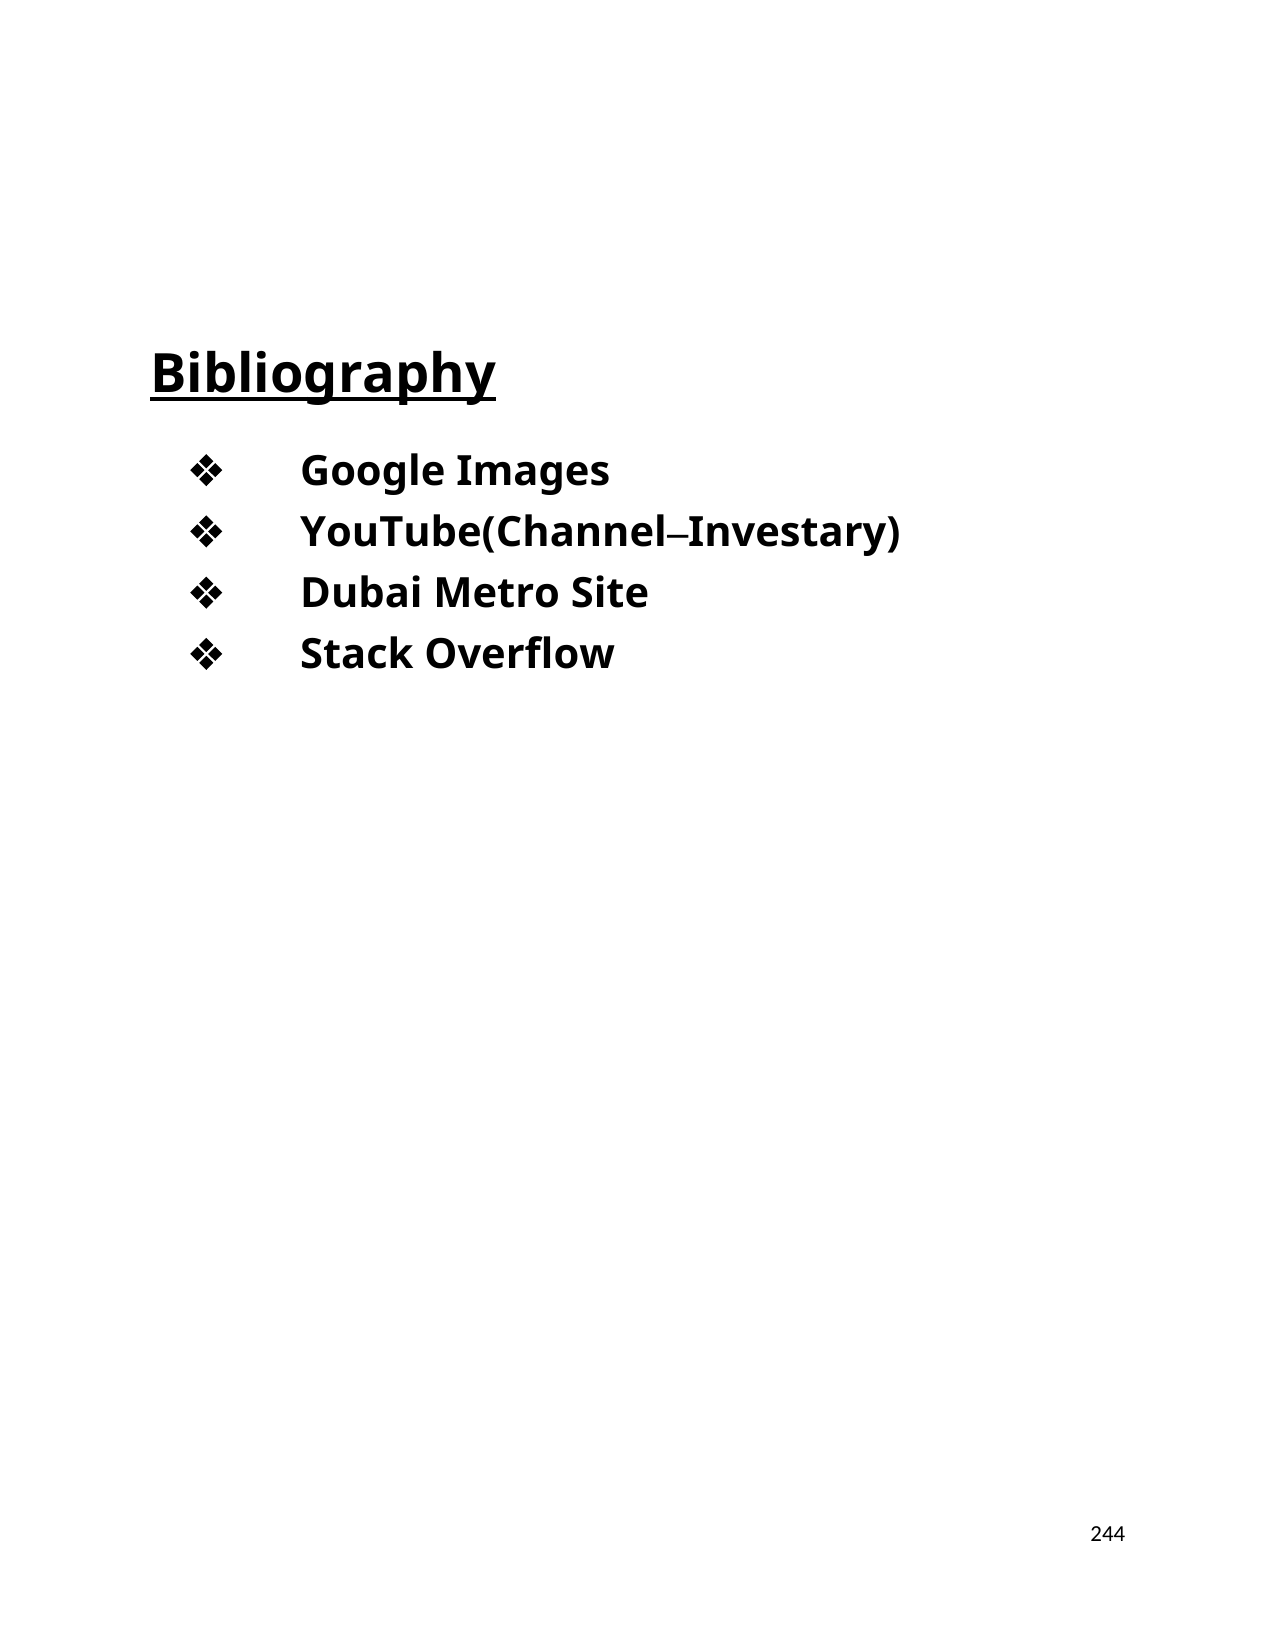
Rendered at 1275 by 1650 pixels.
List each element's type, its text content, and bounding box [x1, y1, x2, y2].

list Google Images [187, 441, 1125, 497]
text Bibliography [150, 335, 1125, 409]
list Stack Overflow [187, 624, 1125, 681]
list Dubai Metro Site [187, 563, 1125, 620]
list YouTube(Channel–Investary) [187, 502, 1125, 559]
